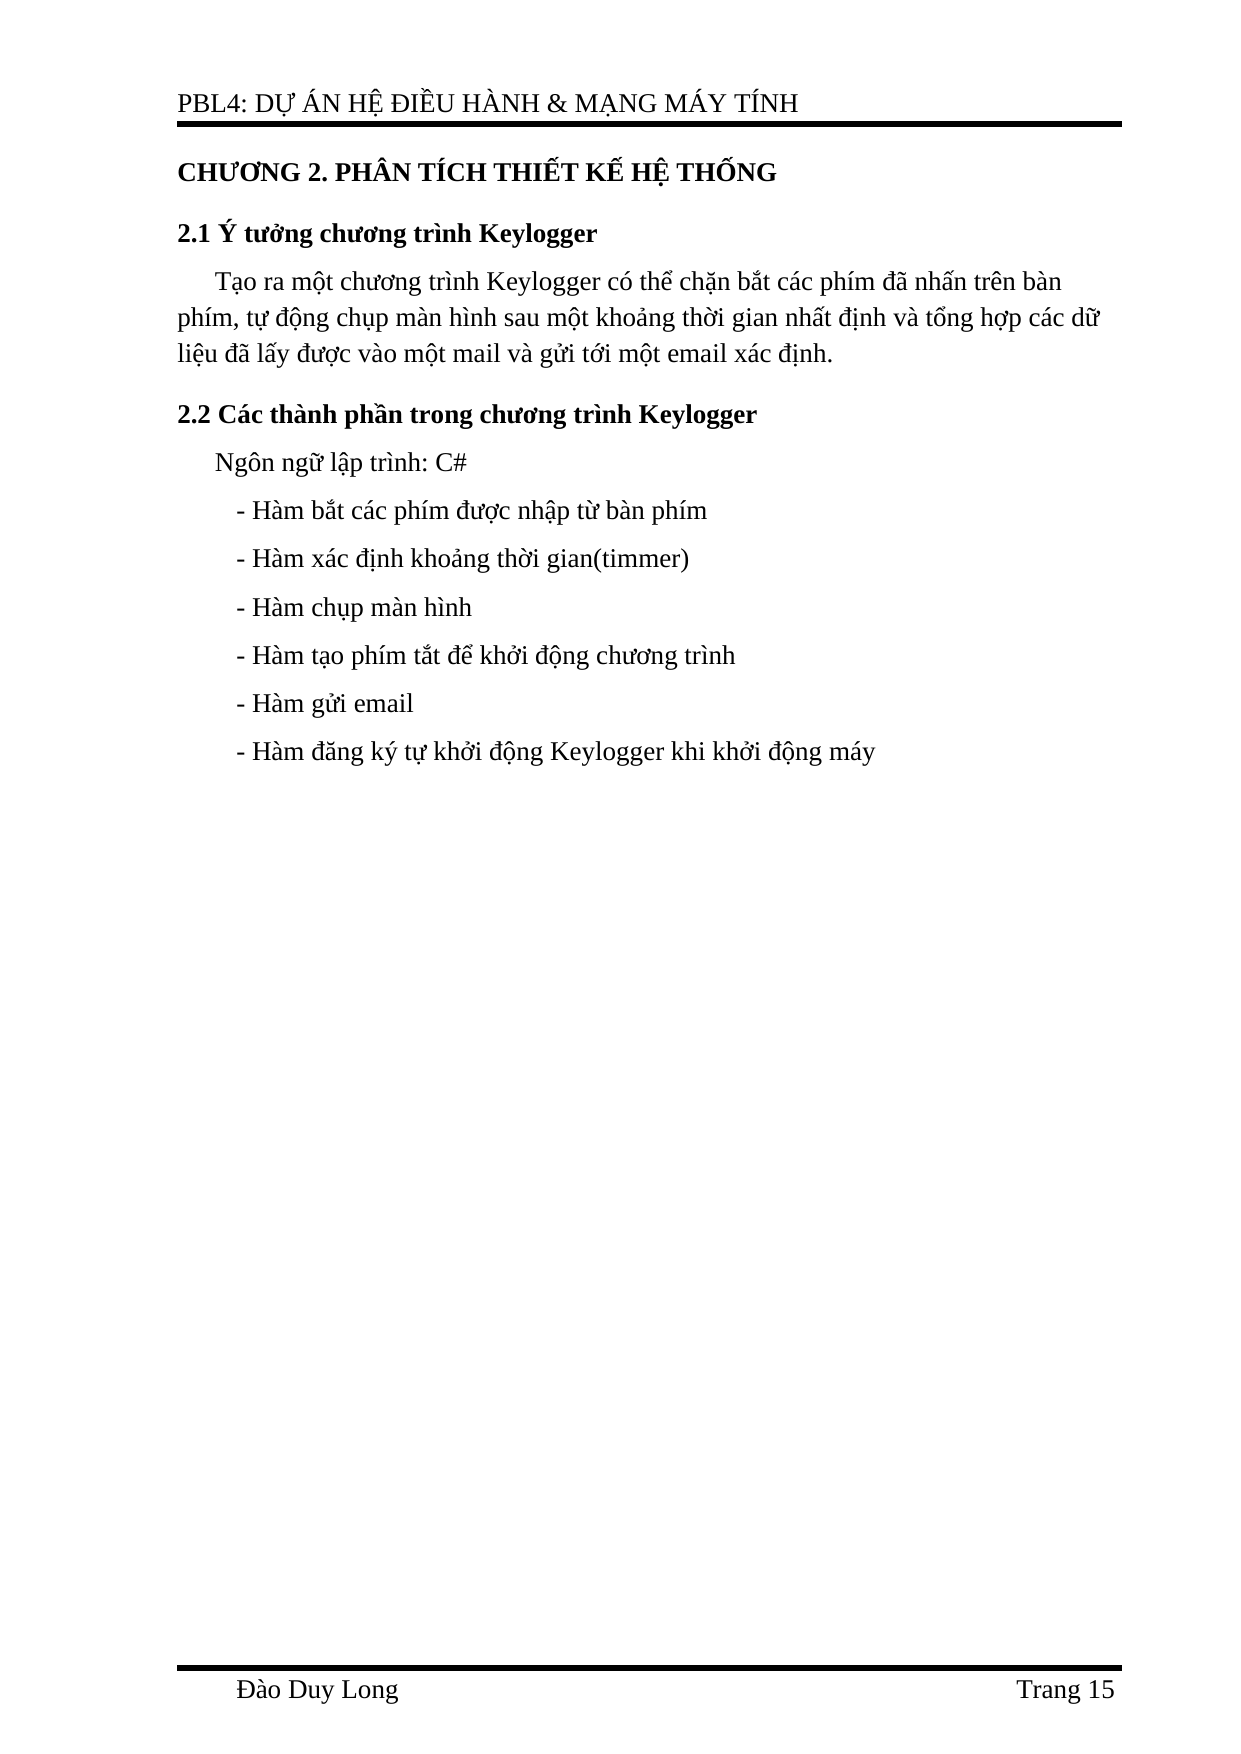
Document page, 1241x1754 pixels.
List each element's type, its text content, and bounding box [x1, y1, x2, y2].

text - Hàm xác định khoảng thời gian(timmer) [177, 542, 1122, 573]
subtitle 2.2 Các thành phần trong chương trình Keylogger [177, 398, 1122, 429]
text Ngôn ngữ lập trình: C# [177, 446, 1122, 477]
text - Hàm gửi email [177, 687, 1122, 718]
text - Hàm bắt các phím được nhập từ bàn phím [177, 494, 1122, 525]
text - Hàm đăng ký tự khởi động Keylogger khi khởi động máy [177, 735, 1122, 766]
subtitle 2.1 Ý tưởng chương trình Keylogger [177, 217, 1122, 248]
text - Hàm tạo phím tắt để khởi động chương trình [177, 639, 1122, 670]
text - Hàm chụp màn hình [177, 591, 1122, 622]
text Tạo ra một chương trình Keylogger có thể chặn bắt các phím đã nhấn trên bàn phím, tự động chụp màn hình sau một khoảng thời gian nhất định và tổng hợp các dữ liệu đã lấy được vào một mail và gửi tới một email xác định. [177, 266, 1122, 368]
subtitle CHƯƠNG 2. PHÂN TÍCH THIẾT KẾ HỆ THỐNG [177, 157, 1122, 188]
